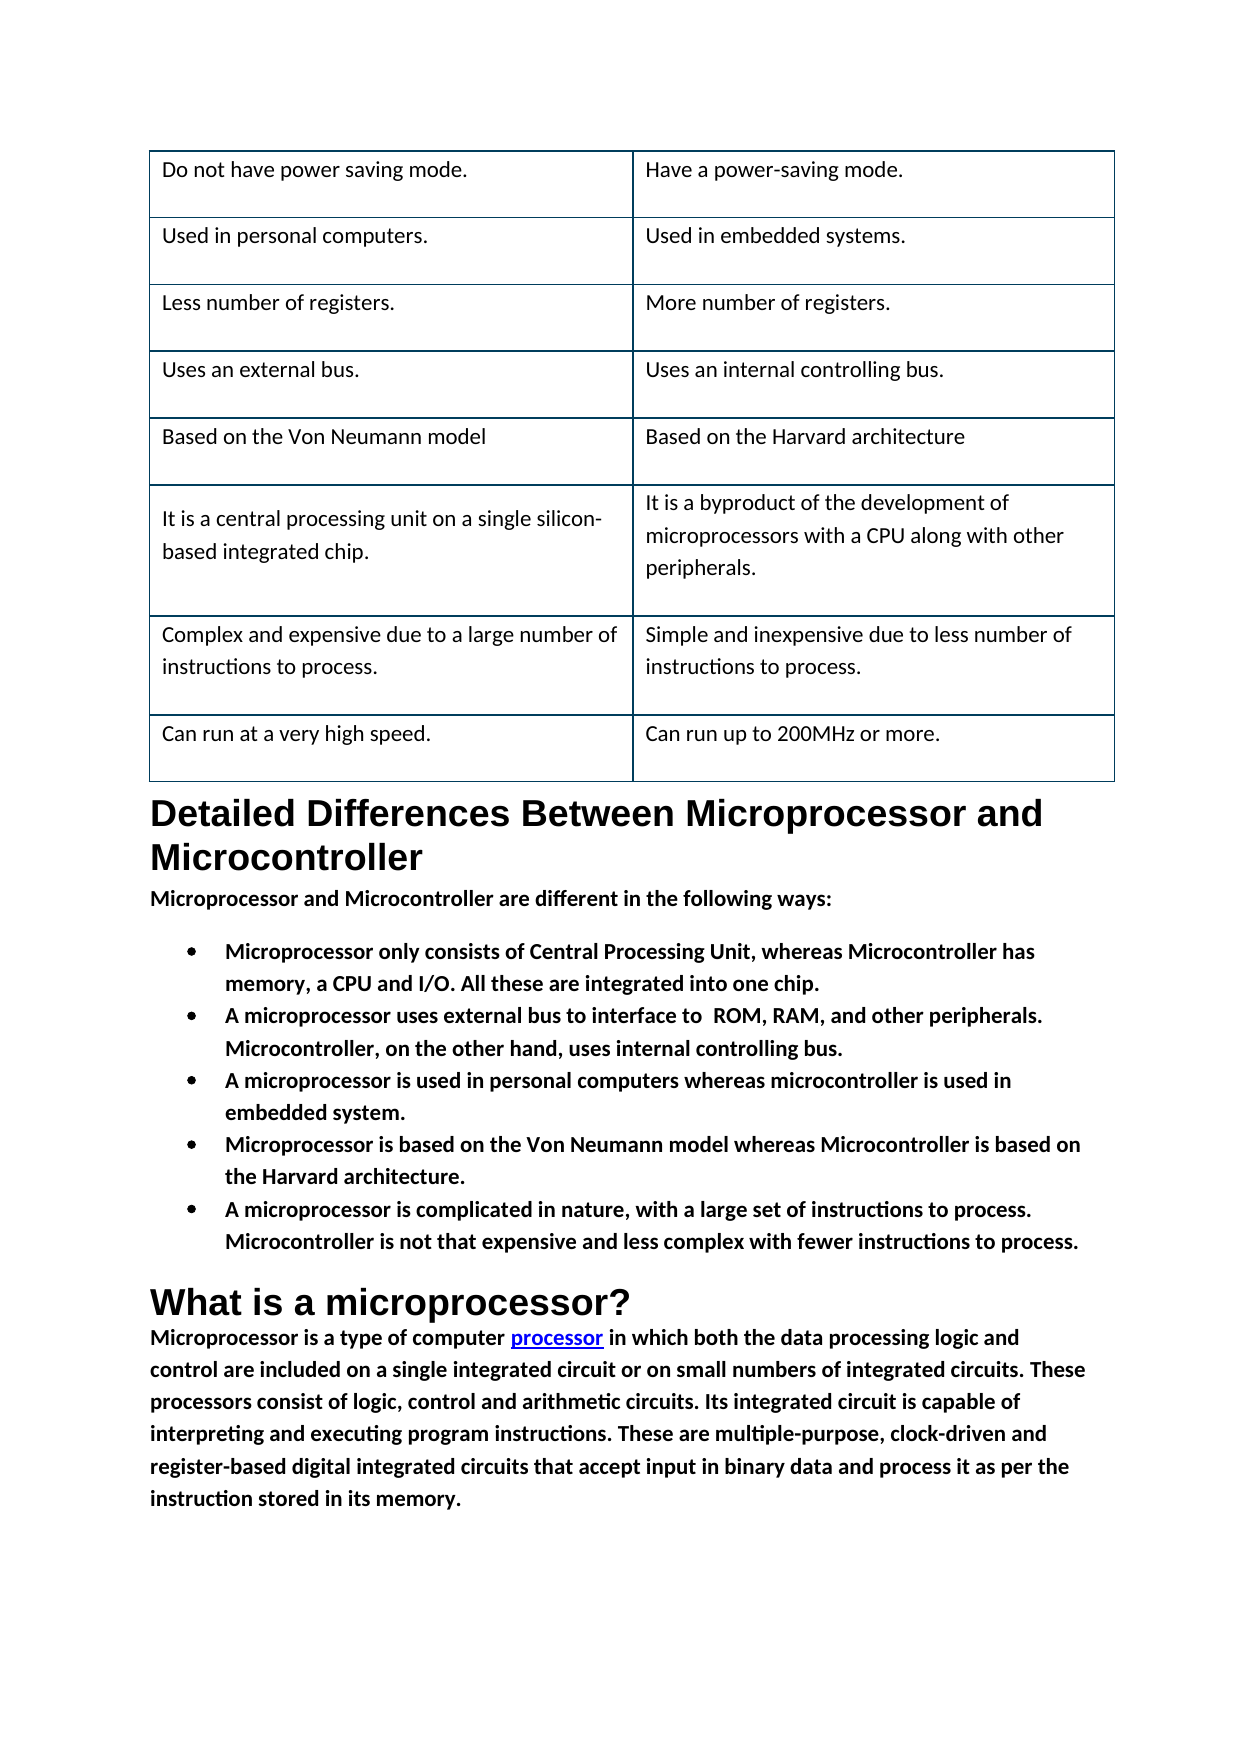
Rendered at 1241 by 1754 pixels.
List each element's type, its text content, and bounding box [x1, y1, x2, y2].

subtitle Detailed Differences Between Microprocessor and Microcontroller [150, 792, 1090, 878]
list A microprocessor is complicated in nature, with a large set of instructions to process. Microcontroller is not that expensive and less complex with fewer instructions to process. [187, 1195, 1090, 1255]
table_cell It is a byproduct of the development of microprocessors with a CPU along with other peripherals. [634, 486, 1114, 615]
text Microprocessor and Microcontroller are different in the following ways: [150, 884, 1090, 912]
table_cell Used in embedded systems. [634, 218, 1114, 283]
table_cell Uses an internal controlling bus. [634, 352, 1114, 417]
table_cell It is a central processing unit on a single silicon-based integrated chip. [150, 486, 632, 615]
table_cell More number of registers. [634, 285, 1114, 350]
table_cell Can run up to 200MHz or more. [634, 716, 1114, 781]
list Microprocessor only consists of Central Processing Unit, whereas Microcontroller has memory, a CPU and I/O. All these are integrated into one chip. [187, 937, 1090, 997]
table_cell Based on the Harvard architecture [634, 419, 1114, 484]
table_cell Complex and expensive due to a large number of instructions to process. [150, 617, 632, 714]
table_cell Can run at a very high speed. [150, 716, 632, 781]
subtitle What is a microprocessor? [150, 1280, 1090, 1323]
table_cell Simple and inexpensive due to less number of instructions to process. [634, 617, 1114, 714]
table_cell Based on the Von Neumann model [150, 419, 632, 484]
table_cell Used in personal computers. [150, 218, 632, 283]
list A microprocessor is used in personal computers whereas microcontroller is used in embedded system. [187, 1066, 1090, 1126]
table_cell Less number of registers. [150, 285, 632, 350]
table_cell Uses an external bus. [150, 352, 632, 417]
table_cell Do not have power saving mode. [150, 152, 632, 217]
table_cell Have a power-saving mode. [634, 152, 1114, 217]
text Microprocessor is a type of computer processor in which both the data processing logic and control are included on a single integrated circuit or on small numbers of integrated circuits. These processors consist of logic, control and arithmetic circuits. Its integrated circuit is capable of interpreting and executing program instructions. These are multiple-purpose, clock-driven and register-based digital integrated circuits that accept input in binary data and process it as per the instruction stored in its memory. [150, 1323, 1090, 1512]
list A microprocessor uses external bus to interface to ROM, RAM, and other peripherals. Microcontroller, on the other hand, uses internal controlling bus. [187, 1002, 1090, 1062]
list Microprocessor is based on the Von Neumann model whereas Microcontroller is based on the Harvard architecture. [187, 1130, 1090, 1191]
